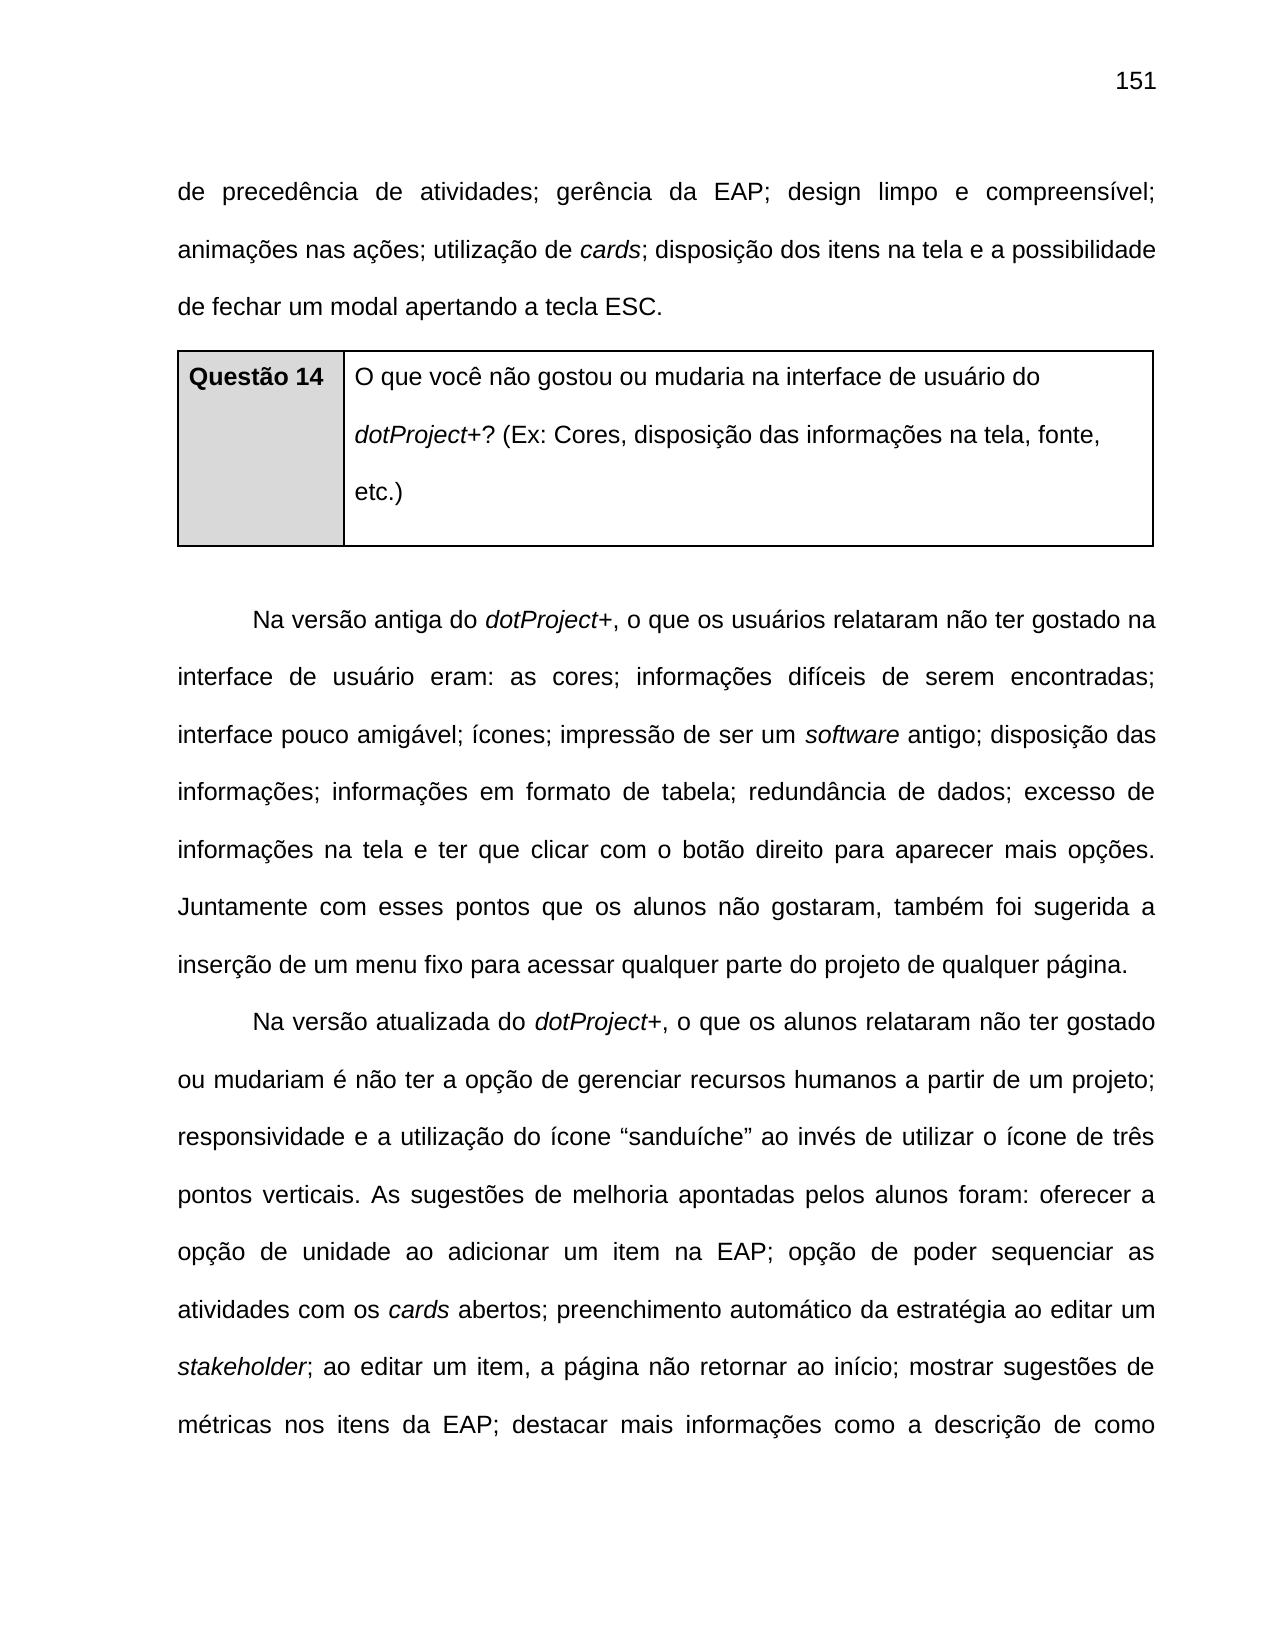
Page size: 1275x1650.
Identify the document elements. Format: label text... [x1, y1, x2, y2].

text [177, 1007, 1157, 1438]
table_header Questão 14 [179, 352, 343, 545]
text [177, 177, 1157, 321]
text Na versão antiga do dotProject+, o que os usuários relataram não ter gostado na interface de usuário eram: as cores; informações difíceis de serem encontradas; interface pouco amigável; ícones; impressão de ser um software antigo; disposição das informações; informações em formato de tabela; redundância de dados; excesso de informações na tela e ter que clicar com o botão direito para aparecer mais opções. Juntamente com esses pontos que os alunos não gostaram, também foi sugerida a inserção de um menu fixo para acessar qualquer parte do projeto de qualquer página. [177, 604, 1157, 978]
table_header O que você não gostou ou mudaria na interface de usuário do dotProject+? (Ex: Cores, disposição das informações na tela, fonte, etc.) [345, 352, 1152, 545]
